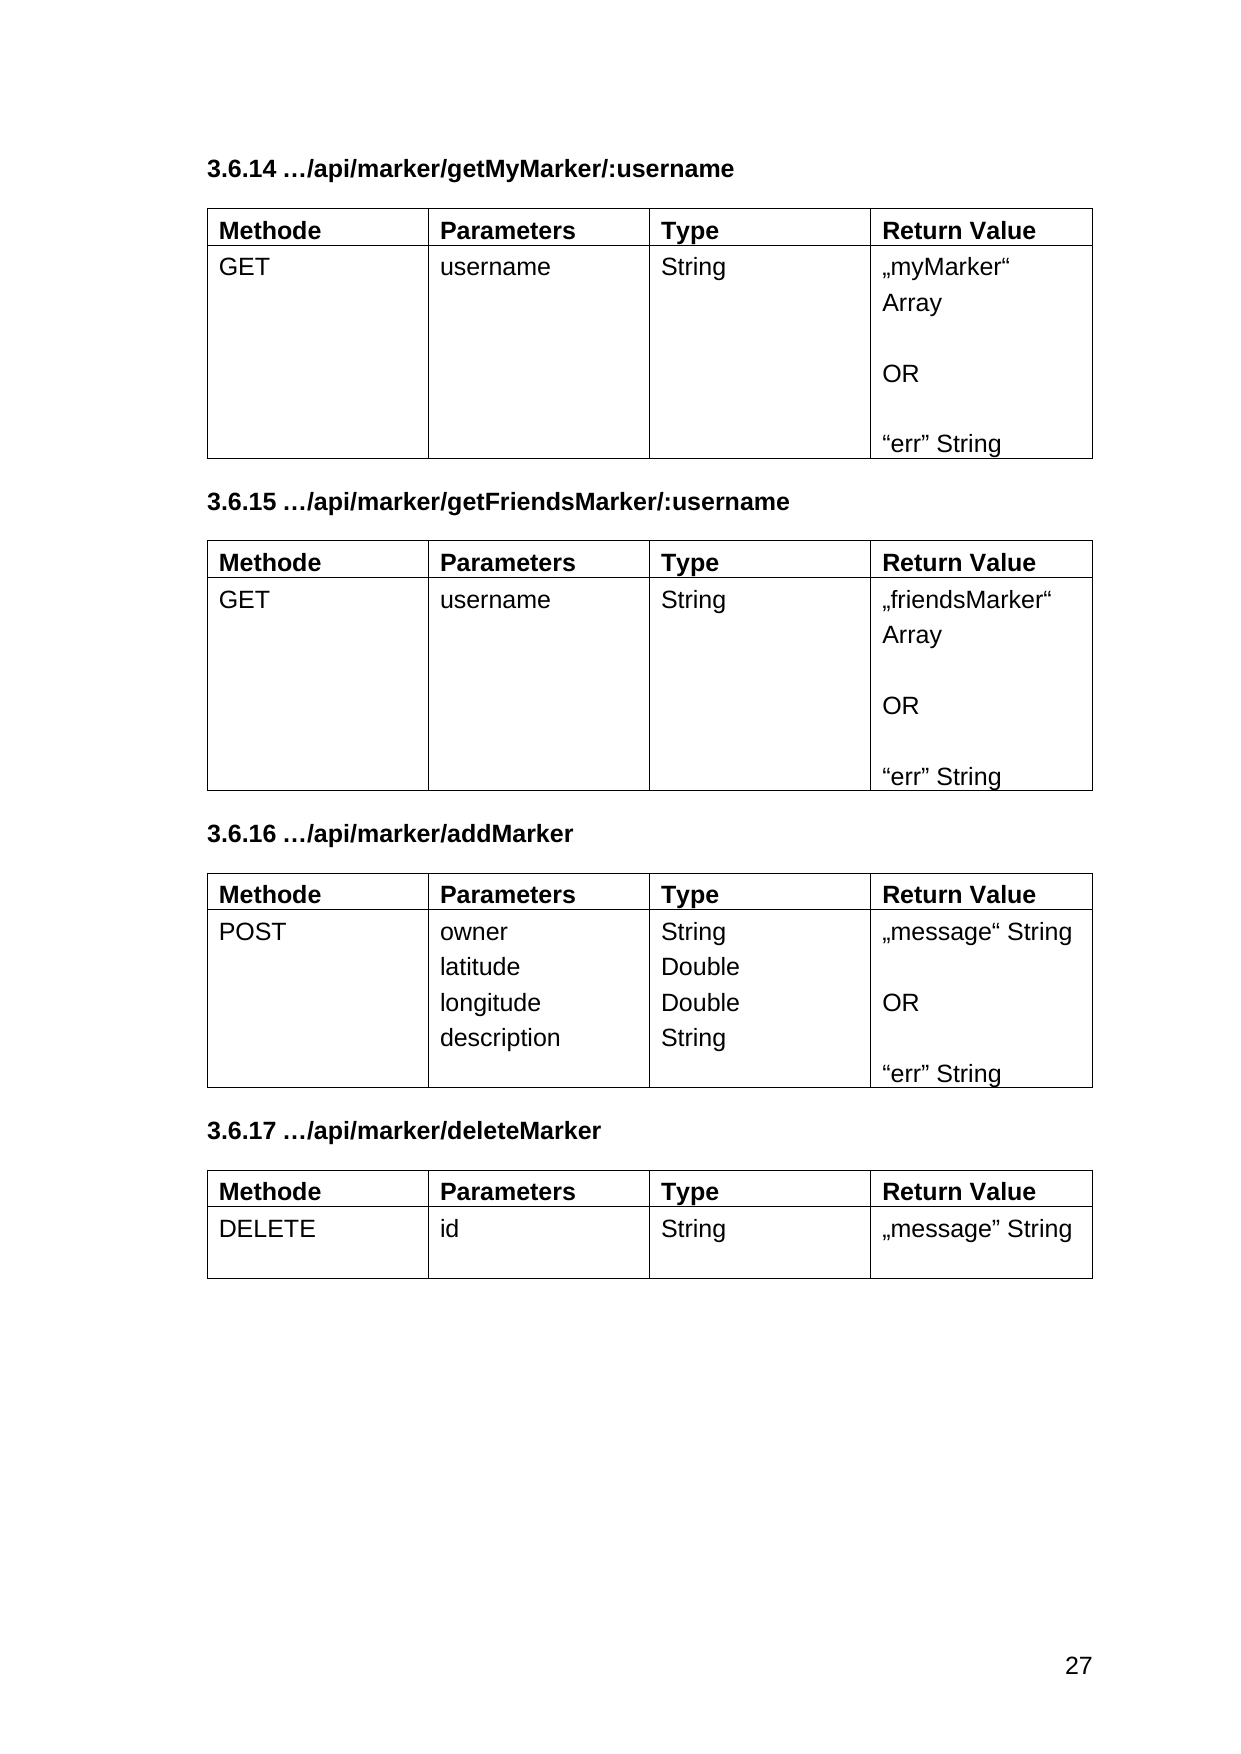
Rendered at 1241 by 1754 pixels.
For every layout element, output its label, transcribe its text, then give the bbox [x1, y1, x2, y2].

table_header Parameters [429, 1171, 649, 1206]
table_header Type [650, 209, 870, 244]
subtitle …/api/marker/getMyMarker/:username [207, 148, 1092, 183]
table_cell String [650, 578, 870, 790]
table_cell „message” String [871, 1207, 1092, 1278]
subtitle …/api/marker/deleteMarker [207, 1109, 1092, 1144]
table_header Methode [208, 209, 428, 244]
table_header Return Value [871, 1171, 1092, 1206]
table_cell „friendsMarker“ Array OR “err” String [871, 578, 1092, 790]
table_cell POST [208, 910, 428, 1087]
table_cell GET [208, 246, 428, 458]
table_header Methode [208, 874, 428, 909]
table_cell GET [208, 578, 428, 790]
table_header Type [650, 1171, 870, 1206]
subtitle …/api/marker/addMarker [207, 812, 1092, 848]
table_header Type [650, 541, 870, 577]
table_cell „myMarker“ Array OR “err” String [871, 246, 1092, 458]
table_header Methode [208, 541, 428, 577]
table_cell DELETE [208, 1207, 428, 1278]
table_header Methode [208, 1171, 428, 1206]
table_cell username [429, 246, 649, 458]
table_header Return Value [871, 874, 1092, 909]
table_header Parameters [429, 541, 649, 577]
table_cell String Double Double String [650, 910, 870, 1087]
table_cell id [429, 1207, 649, 1278]
table_cell „message“ String OR “err” String [871, 910, 1092, 1087]
table_header Parameters [429, 209, 649, 244]
table_header Parameters [429, 874, 649, 909]
table_header Return Value [871, 541, 1092, 577]
table_header Type [650, 874, 870, 909]
table_cell String [650, 246, 870, 458]
table_cell String [650, 1207, 870, 1278]
table_header Return Value [871, 209, 1092, 244]
table_cell owner latitude longitude description [429, 910, 649, 1087]
subtitle …/api/marker/getFriendsMarker/:username [207, 480, 1092, 515]
table_cell username [429, 578, 649, 790]
